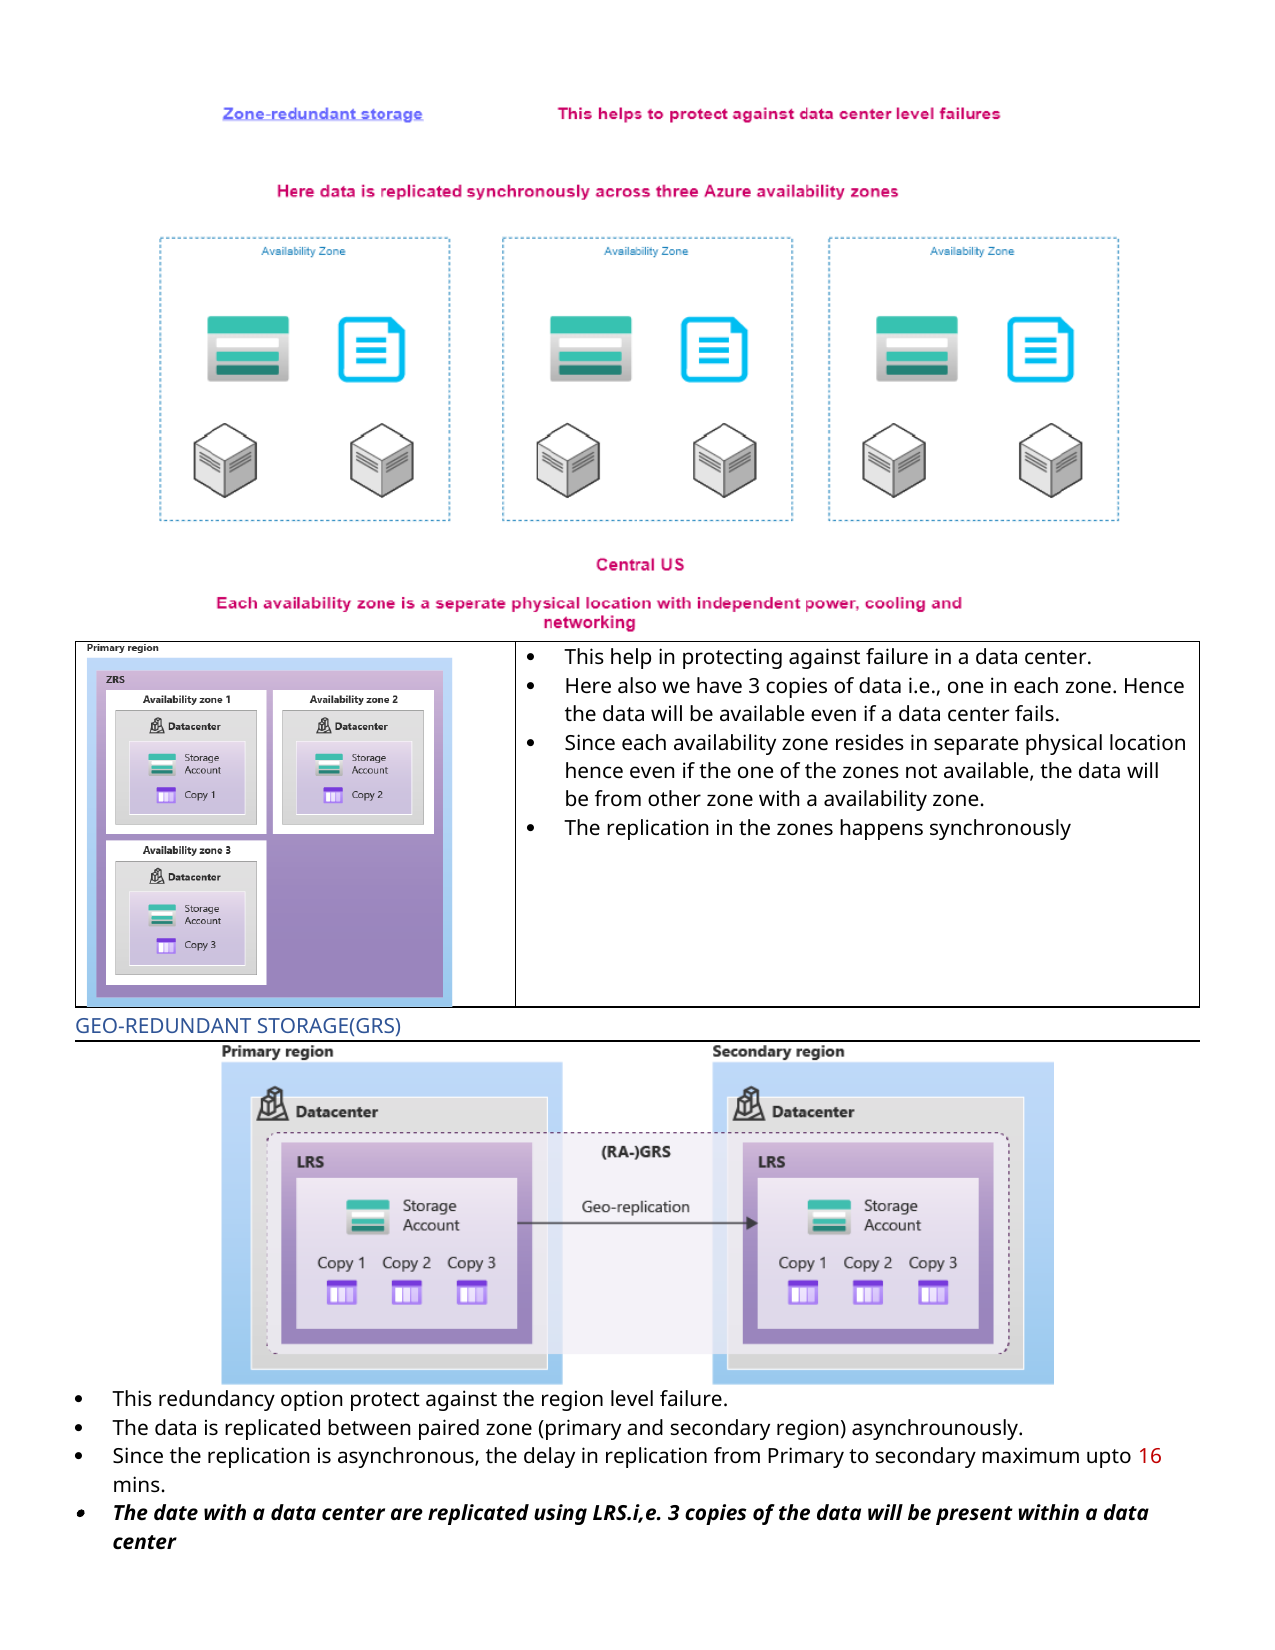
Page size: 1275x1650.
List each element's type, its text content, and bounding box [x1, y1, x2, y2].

picture [86, 642, 453, 1007]
picture [221, 1043, 1054, 1385]
subtitle GEO-REDUNDANT STORAGE(GRS) [75, 1012, 1200, 1040]
list The date with a data center are replicated using LRS.i,e. 3 copies of the data will be present within a data center [75, 1498, 1200, 1555]
table_header [76, 642, 86, 1006]
list The data is replicated between paired zone (primary and secondary region) asynchrounously. [75, 1413, 1200, 1441]
picture [150, 103, 1125, 641]
table_header [453, 642, 515, 1006]
list This redundancy option protect against the region level failure. [75, 1384, 1200, 1413]
table_header This help in protecting against failure in a data center. Here also we have 3 copies of data i.e., one in each zone. Hence the data will be available even if a data center fails. Since each availability zone resides in separate physical location hence even if the one of the zones not available, the data will be from other zone with a availability zone. The replication in the zones happens synchronously [516, 642, 1199, 1006]
list Since the replication is asynchronous, the delay in replication from Primary to secondary maximum upto 16 mins. [75, 1441, 1200, 1498]
